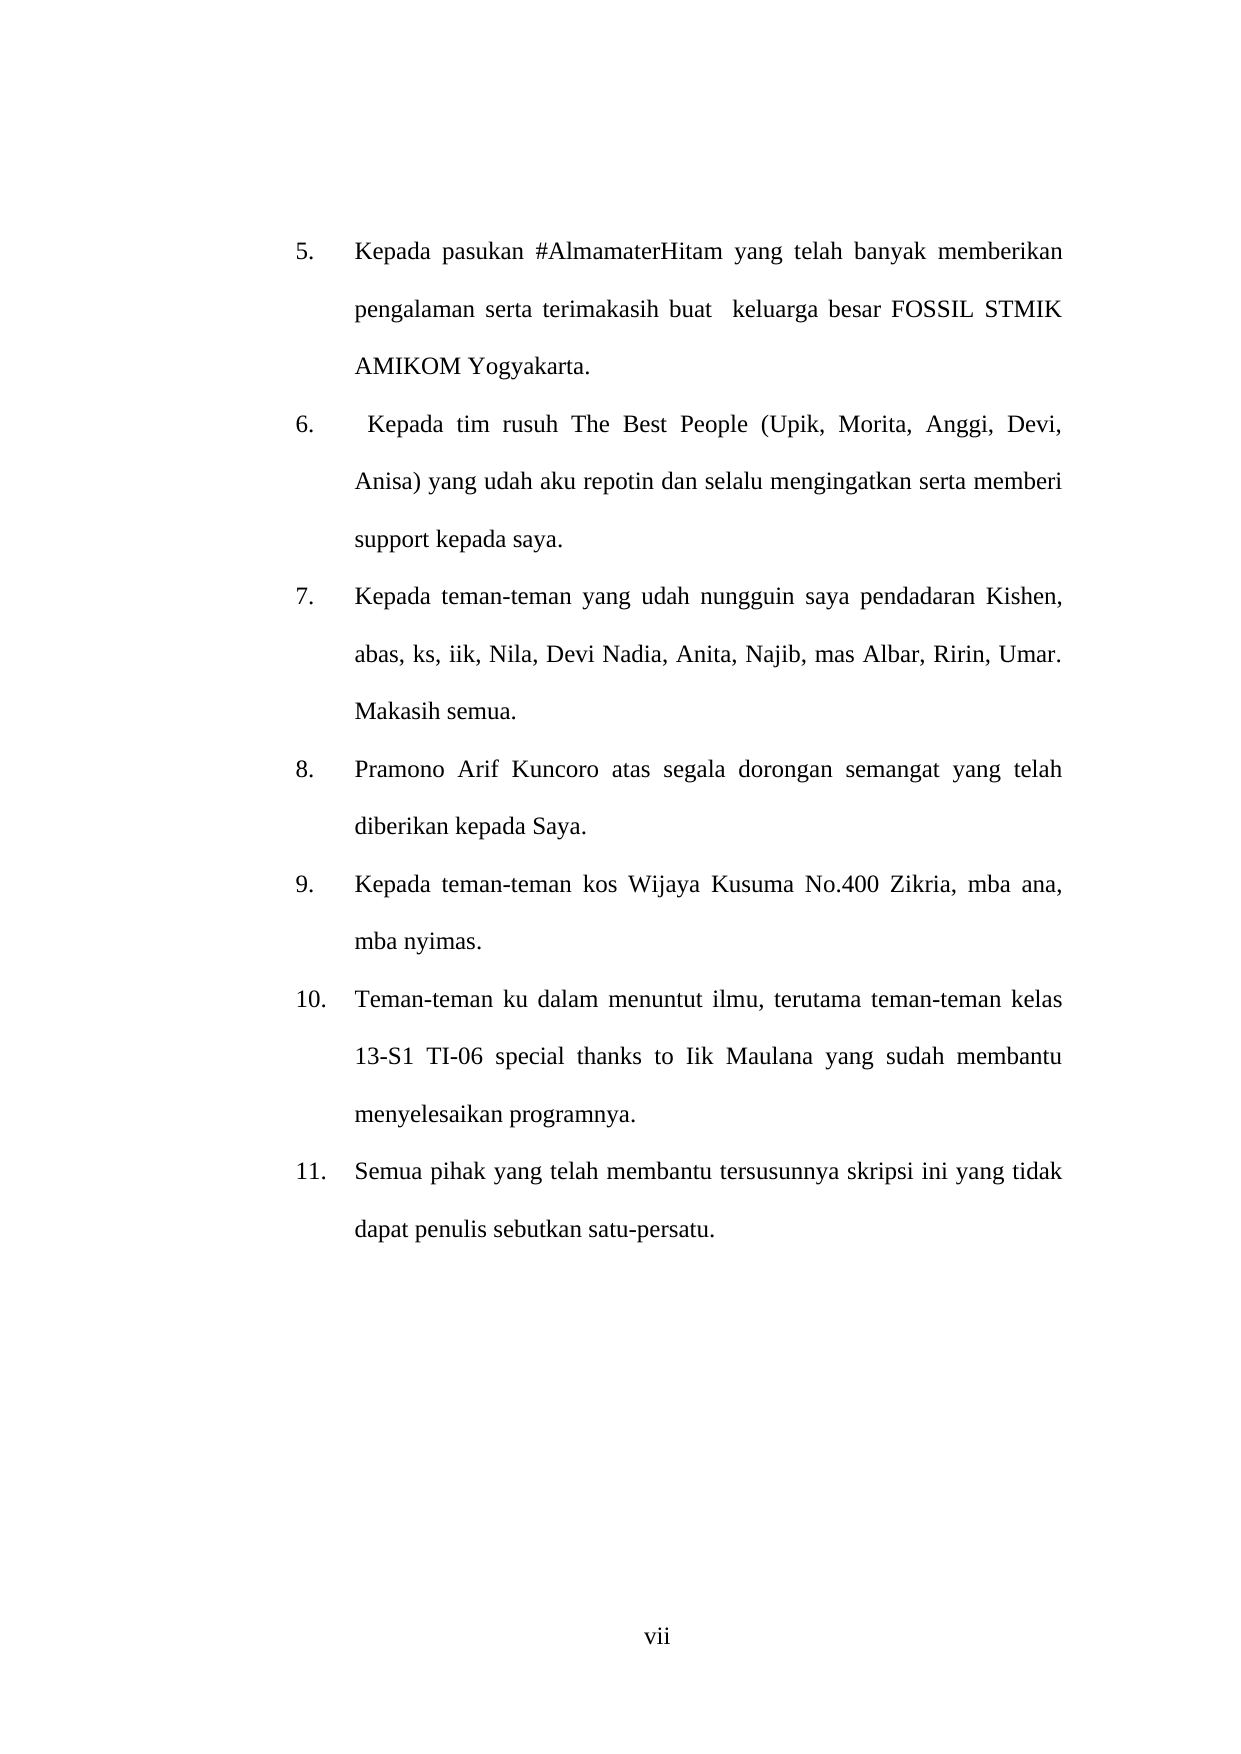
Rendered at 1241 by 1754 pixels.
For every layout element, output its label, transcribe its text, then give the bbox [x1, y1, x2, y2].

list Semua pihak yang telah membantu tersusunnya skripsi ini yang tidak dapat penulis sebutkan satu-persatu. [295, 1156, 1063, 1242]
list Kepada teman-teman kos Wijaya Kusuma No.400 Zikria, mba ana, mba nyimas. [295, 869, 1063, 955]
list Kepada pasukan #AlmamaterHitam yang telah banyak memberikan pengalaman serta terimakasih buat keluarga besar FOSSIL STMIK AMIKOM Yogyakarta. [295, 236, 1063, 380]
list Pramono Arif Kuncoro atas segala dorongan semangat yang telah diberikan kepada Saya. [295, 754, 1063, 840]
list Kepada teman-teman yang udah nungguin saya pendadaran Kishen, abas, ks, iik, Nila, Devi Nadia, Anita, Najib, mas Albar, Ririn, Umar. Makasih semua. [295, 581, 1063, 725]
list Teman-teman ku dalam menuntut ilmu, terutama teman-teman kelas 13-S1 TI-06 special thanks to Iik Maulana yang sudah membantu menyelesaikan programnya. [295, 984, 1063, 1127]
list Kepada tim rusuh The Best People (Upik, Morita, Anggi, Devi, Anisa) yang udah aku repotin dan selalu mengingatkan serta memberi support kepada saya. [295, 409, 1063, 552]
